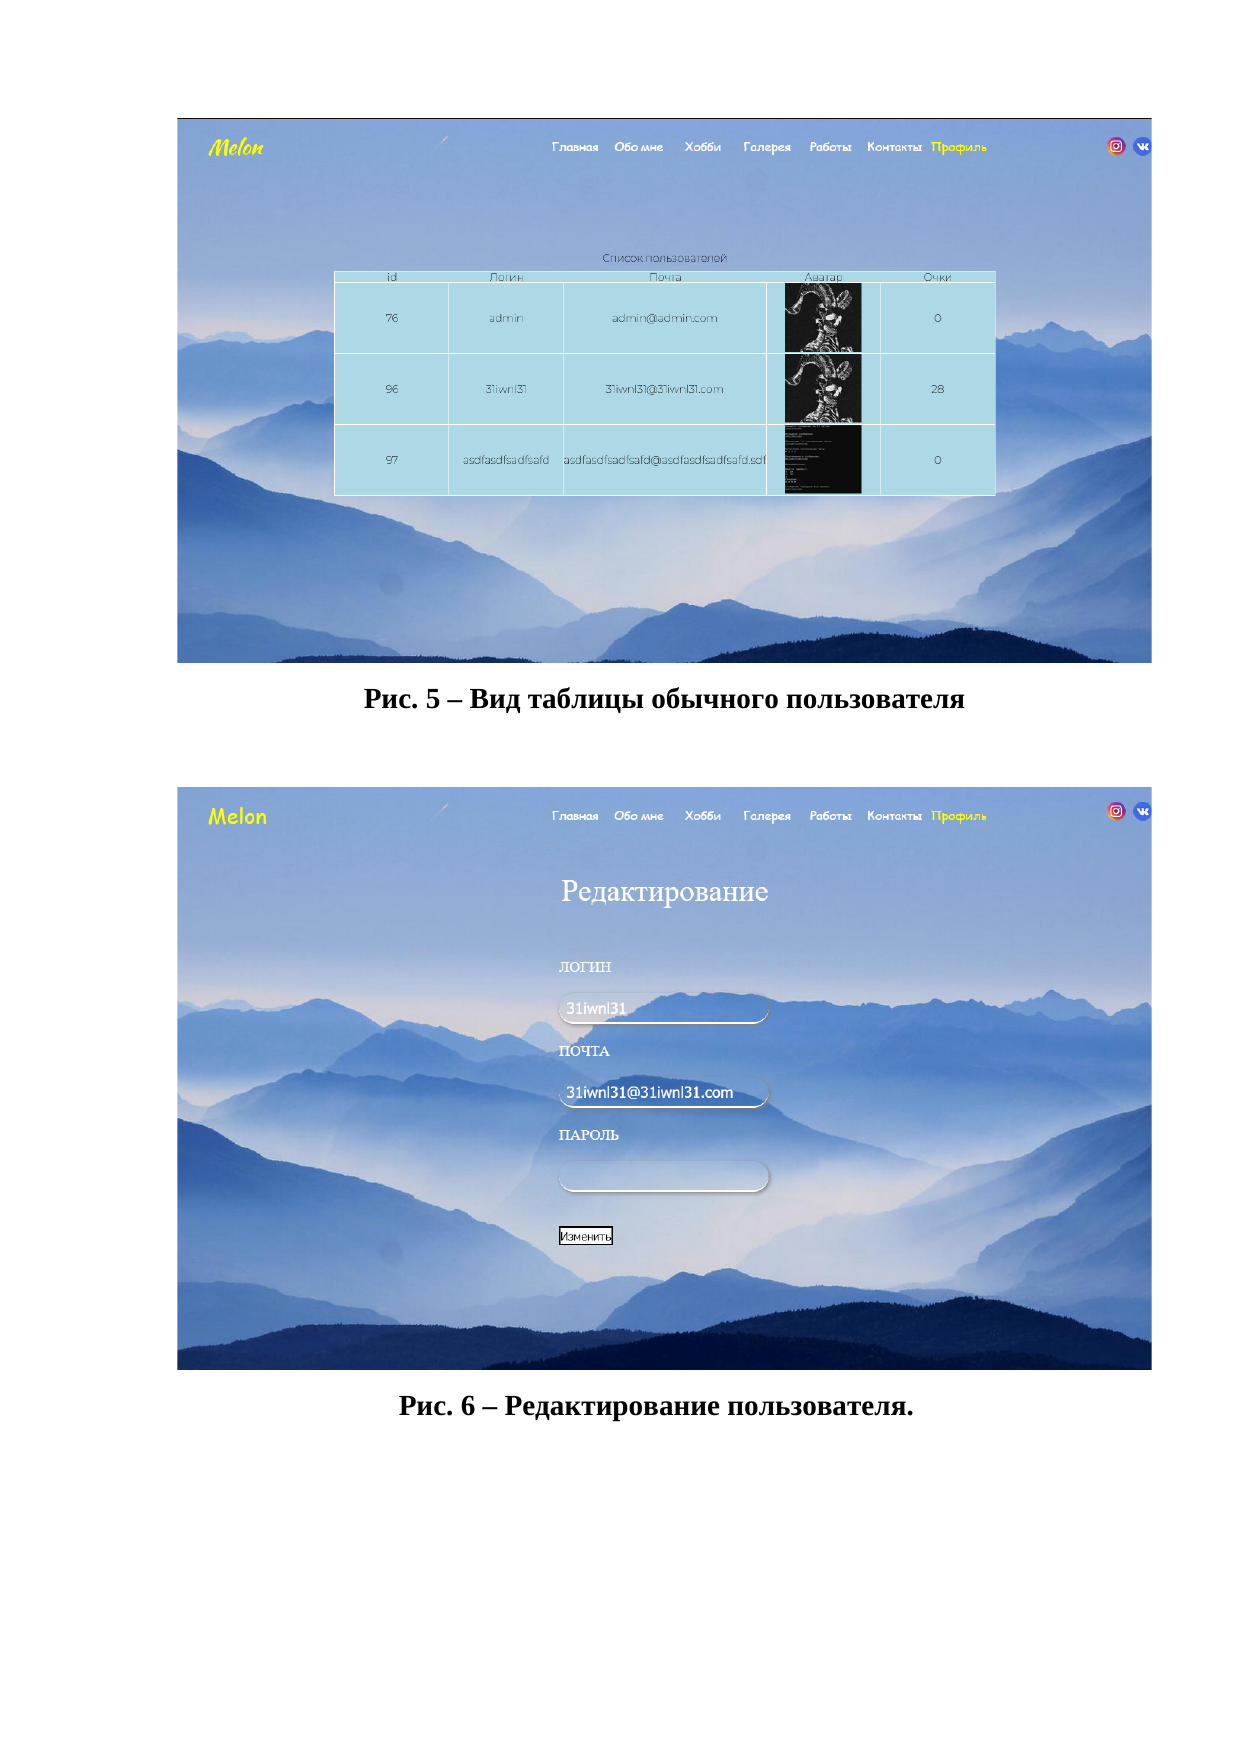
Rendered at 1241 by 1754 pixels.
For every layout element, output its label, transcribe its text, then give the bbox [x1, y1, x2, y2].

picture [177, 787, 1152, 1370]
text Рис. 6 – Редактирование пользователя. [325, 1388, 1152, 1422]
picture [177, 118, 1152, 663]
text Рис. 5 – Вид таблицы обычного пользователя [177, 681, 1152, 715]
